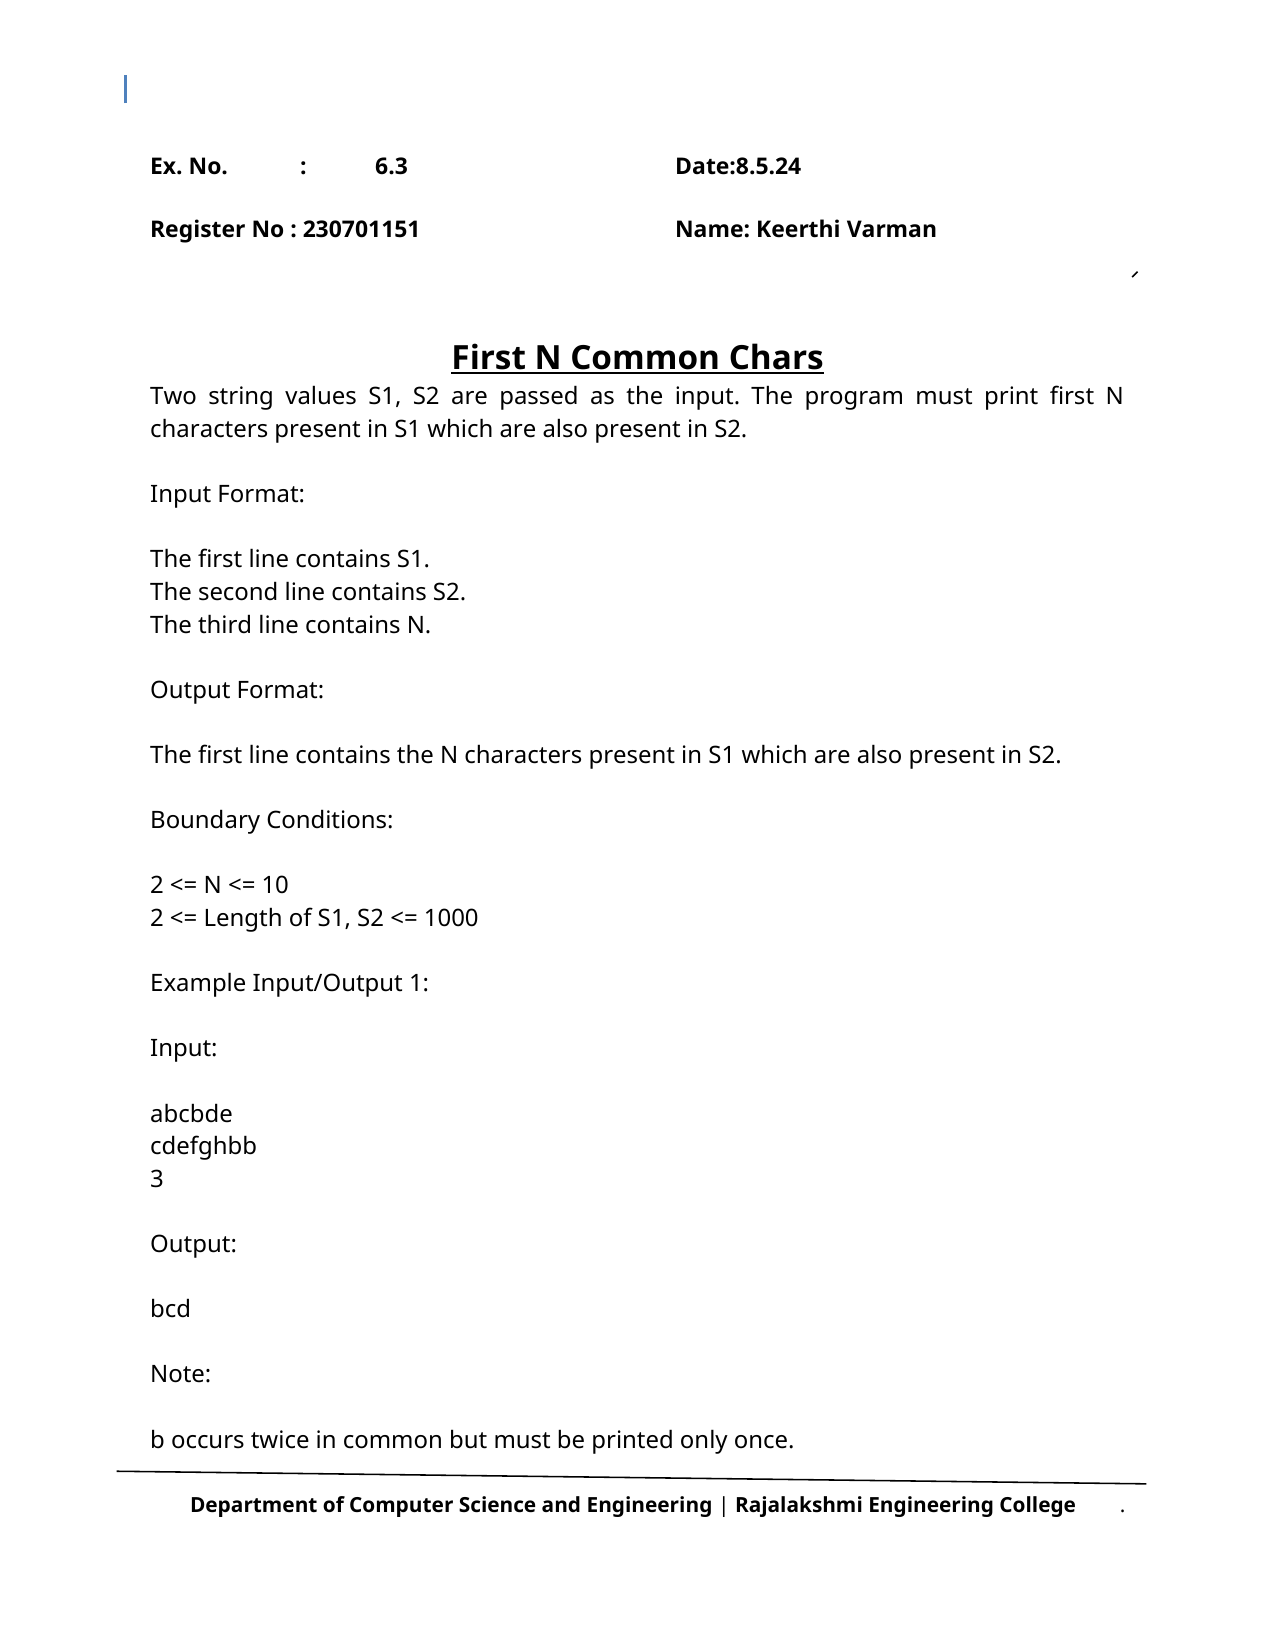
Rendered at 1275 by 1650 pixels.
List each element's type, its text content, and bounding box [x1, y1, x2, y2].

text b occurs twice in common but must be printed only once. [150, 1422, 1125, 1455]
text 3 [150, 1162, 1125, 1194]
text 2 <= Length of S1, S2 <= 1000 [150, 901, 1125, 933]
text Boundary Conditions: [150, 803, 1125, 836]
text First N Common Chars [150, 334, 1125, 379]
text abcbde [150, 1096, 1125, 1129]
text bcd [150, 1292, 1125, 1325]
text Output: [150, 1227, 1125, 1259]
text The third line contains N. [150, 607, 1125, 640]
text Example Input/Output 1: [150, 966, 1125, 999]
text Input: [150, 1031, 1125, 1064]
text cdefghbb [150, 1129, 1125, 1162]
text 2 <= N <= 10 [150, 868, 1125, 901]
text Note: [150, 1357, 1125, 1390]
text Ex. No. : 6.3 Date:8.5.24 [150, 150, 1125, 181]
text The first line contains the N characters present in S1 which are also present in S2. [150, 738, 1125, 770]
text The first line contains S1. [150, 542, 1125, 575]
text Two string values S1, S2 are passed as the input. The program must print first N characters present in S1 which are also present in S2. [150, 379, 1125, 444]
text Input Format: [150, 477, 1125, 509]
text Output Format: [150, 673, 1125, 705]
text Register No : 230701151 Name: Keerthi Varman [150, 213, 1125, 244]
text The second line contains S2. [150, 575, 1125, 607]
